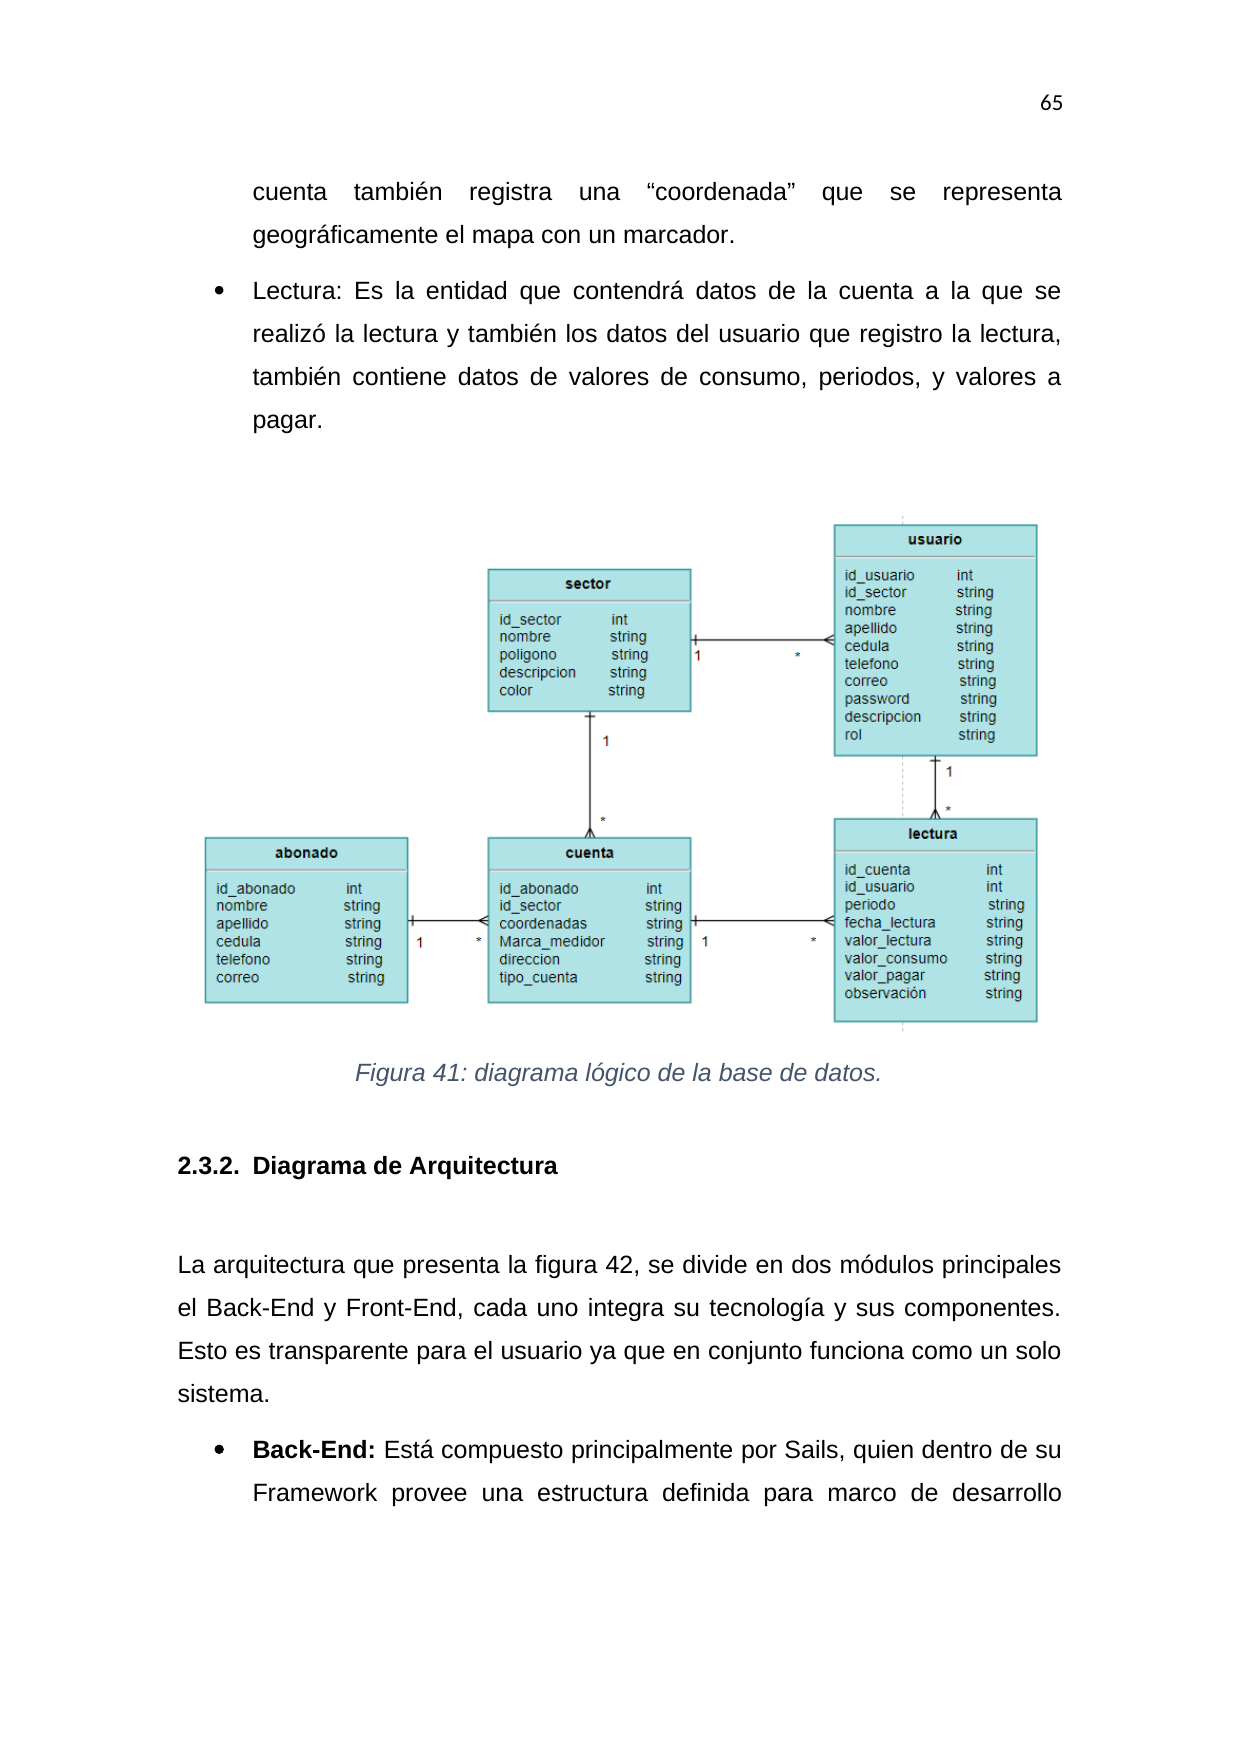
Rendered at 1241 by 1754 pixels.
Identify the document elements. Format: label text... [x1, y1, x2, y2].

text La arquitectura que presenta la figura 42, se divide en dos módulos principales el Back-End y Front-End, cada uno integra su tecnología y sus componentes. Esto es transparente para el usuario ya que en conjunto funciona como un solo sistema. [177, 1249, 1063, 1408]
picture [181, 516, 1059, 1032]
text Figura 41: diagrama lógico de la base de datos. [177, 1058, 1063, 1087]
list Lectura: Es la entidad que contendrá datos de la cuenta a la que se realizó la lectura y también los datos del usuario que registro la lectura, también contiene datos de valores de consumo, periodos, y valores a pagar. [215, 276, 1063, 434]
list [215, 1434, 1063, 1507]
subtitle Diagrama de Arquitectura [177, 1151, 1063, 1179]
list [215, 177, 1063, 249]
